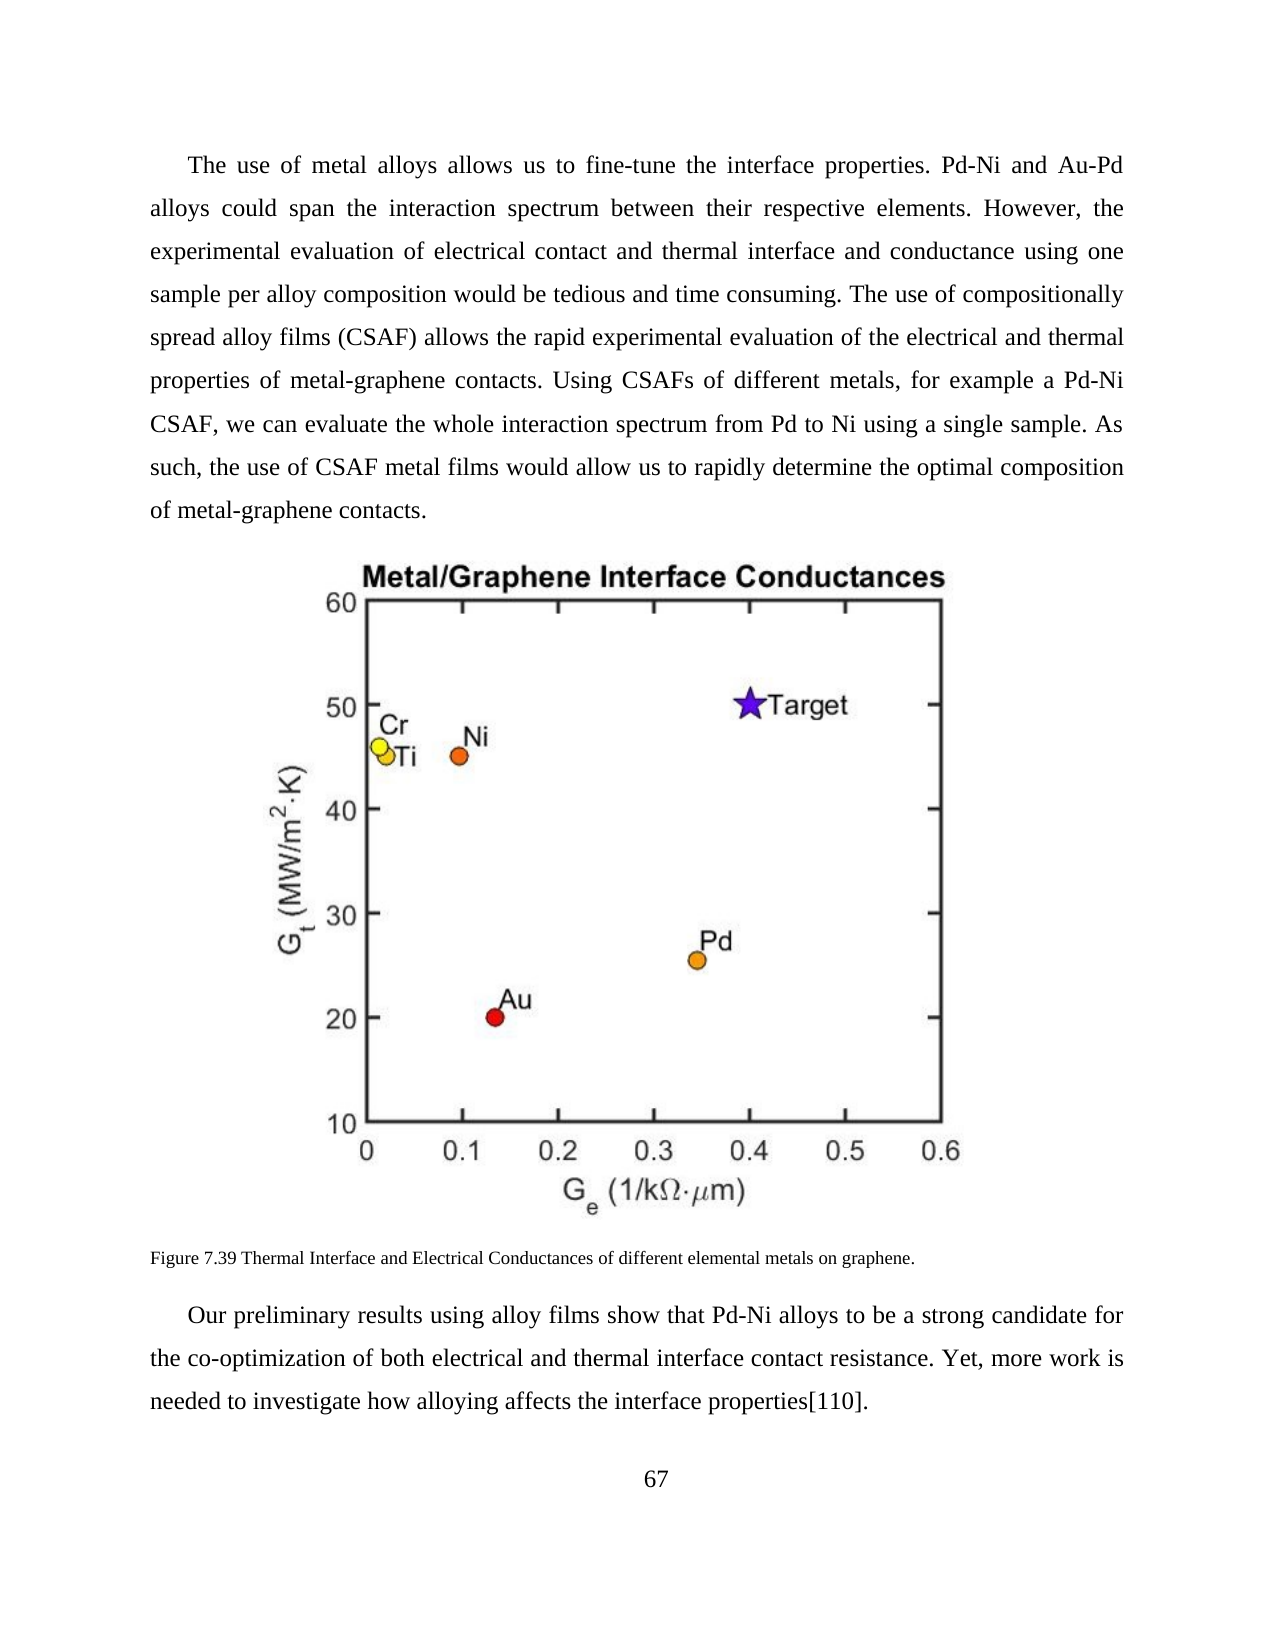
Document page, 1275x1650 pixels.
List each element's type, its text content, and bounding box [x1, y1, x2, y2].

text Our preliminary results using alloy films show that Pd-Ni alloys to be a strong candidate for the co-optimization of both electrical and thermal interface contact resistance. Yet, more work is needed to investigate how alloying affects the interface properties[110]. [150, 1300, 1125, 1415]
picture [262, 550, 1013, 1220]
text Figure . Thermal Interface and Electrical Conductances of different elemental metals on graphene. [150, 1247, 1125, 1268]
text The use of metal alloys allows us to fine-tune the interface properties. Pd-Ni and Au-Pd alloys could span the interaction spectrum between their respective elements. However, the experimental evaluation of electrical contact and thermal interface and conductance using one sample per alloy composition would be tedious and time consuming. The use of compositionally spread alloy films (CSAF) allows the rapid experimental evaluation of the electrical and thermal properties of metal-graphene contacts. Using CSAFs of different metals, for example a Pd-Ni CSAF, we can evaluate the whole interaction spectrum from Pd to Ni using a single sample. As such, the use of CSAF metal films would allow us to rapidly determine the optimal composition of metal-graphene contacts. [150, 150, 1125, 524]
